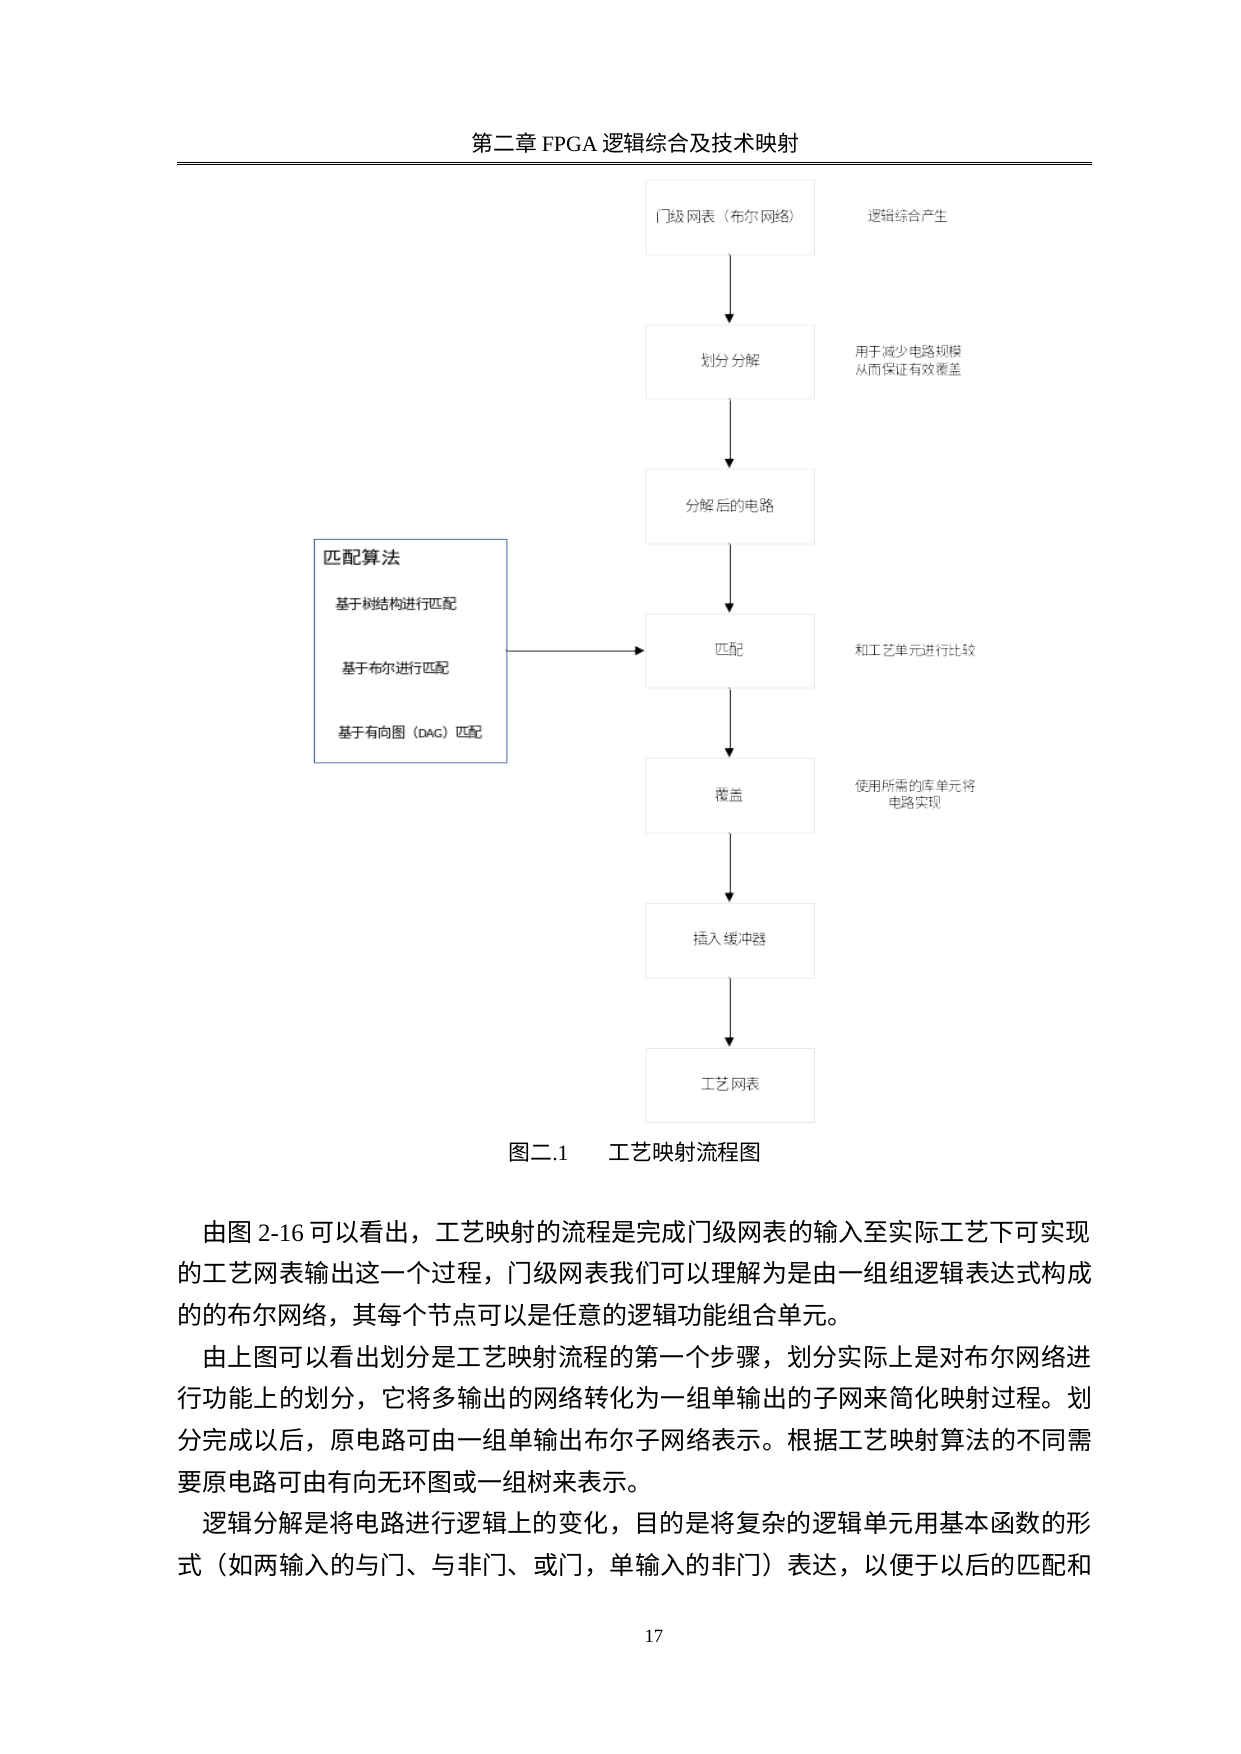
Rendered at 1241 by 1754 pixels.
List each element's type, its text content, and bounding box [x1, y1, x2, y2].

text 工艺映射流程图 [177, 1135, 1092, 1167]
text 由上图可以看出划分是工艺映射流程的第一个步骤，划分实际上是对布尔网络进行功能上的划分，它将多输出的网络转化为一组单输出的子网来简化映射过程。划分完成以后，原电路可由一组单输出布尔子网络表示。根据工艺映射算法的不同需要原电路可由有向无环图或一组树来表示。 [177, 1333, 1092, 1499]
text 逻辑分解是将电路进行逻辑上的变化，目的是将复杂的逻辑单元用基本函数的形式（如两输入的与门、与非门、或门，单输入的非门）表达，以便于以后的匹配和映射。 [177, 1499, 1092, 1583]
text 由图2-16可以看出，工艺映射的流程是完成门级网表的输入至实际工艺下可实现的工艺网表输出这一个过程，门级网表我们可以理解为是由一组组逻辑表达式构成的的布尔网络，其每个节点可以是任意的逻辑功能组合单元。 [177, 1208, 1092, 1333]
